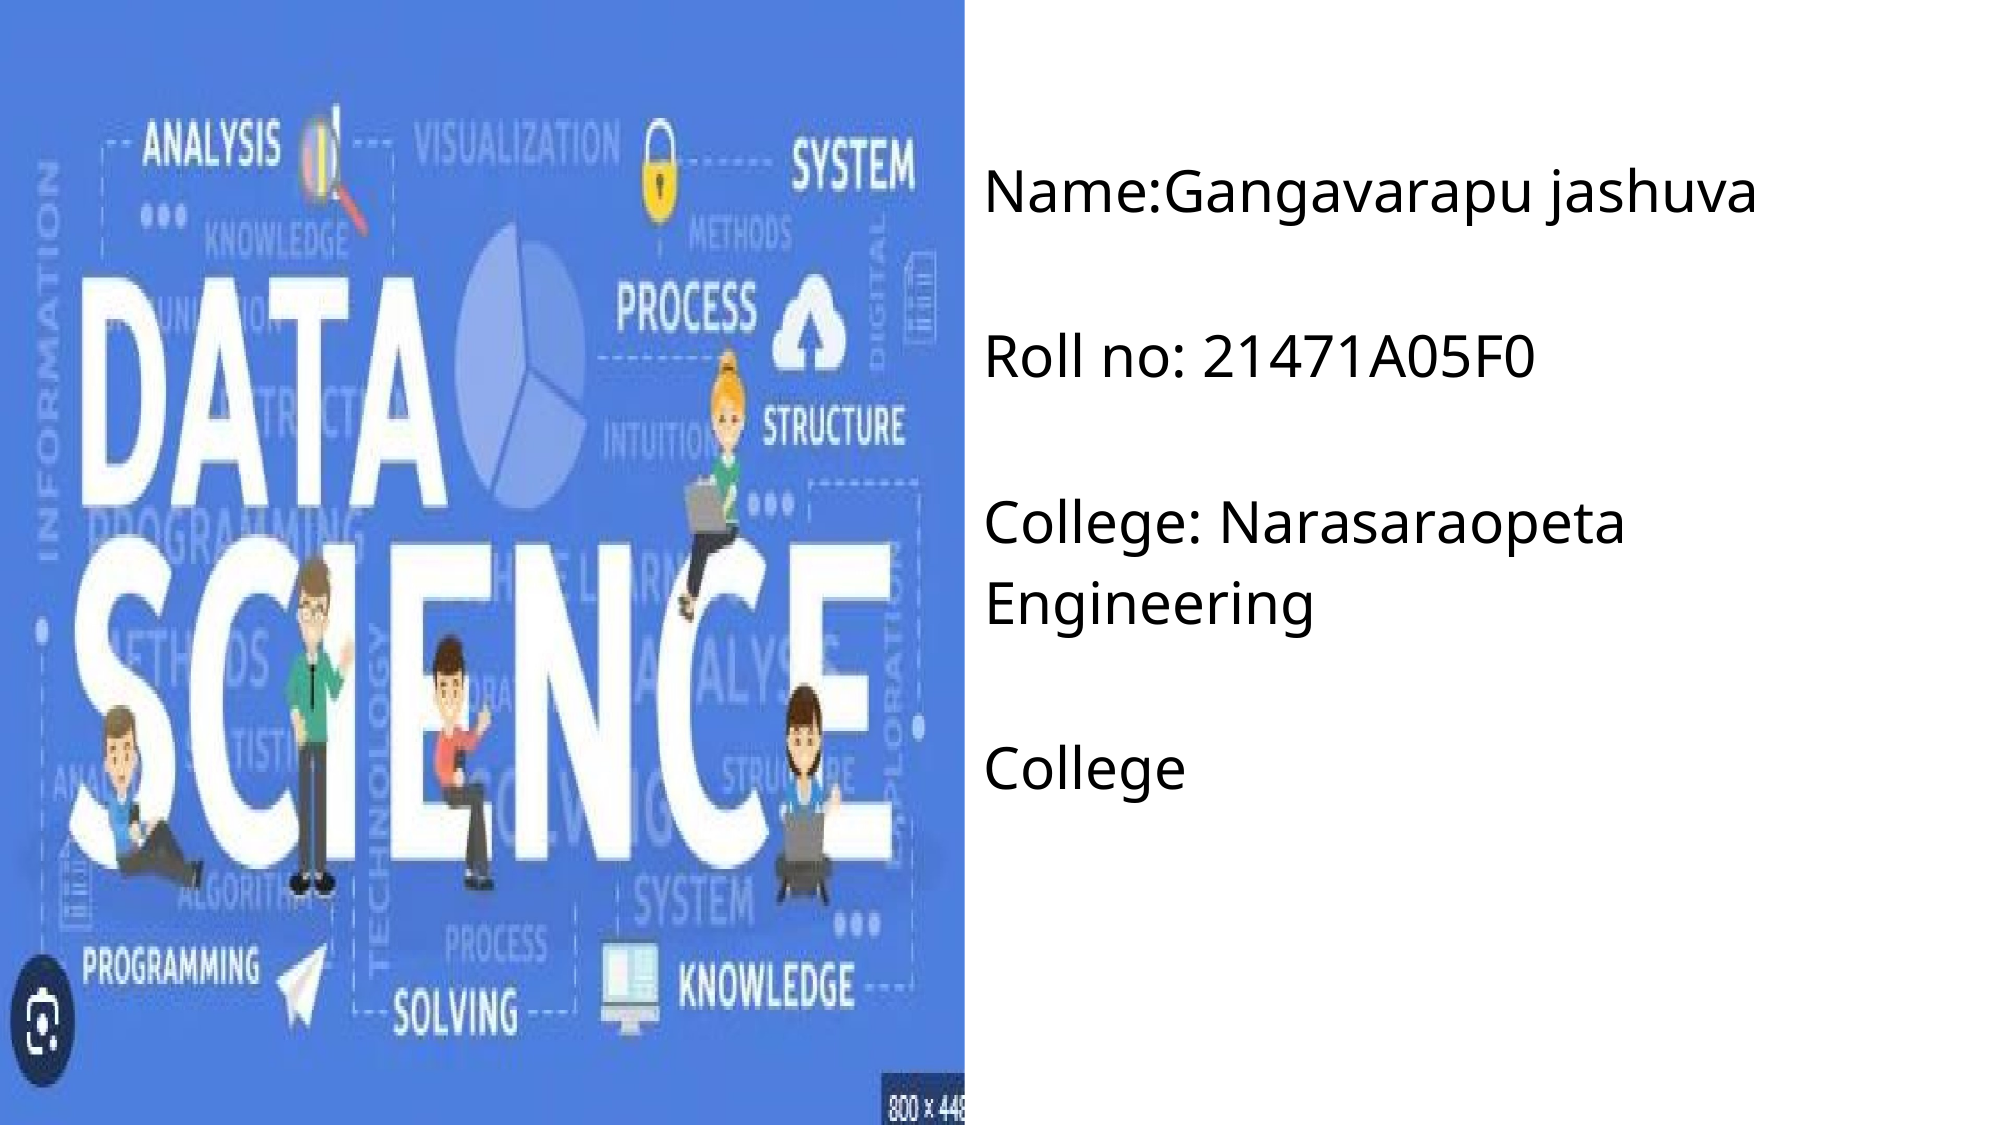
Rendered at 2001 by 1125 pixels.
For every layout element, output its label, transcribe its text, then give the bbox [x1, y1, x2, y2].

text College [965, 727, 1942, 806]
text Roll no: 21471A05F0 [965, 315, 1942, 395]
picture [0, 0, 965, 1125]
text College: Narasaraopeta Engineering [965, 481, 1942, 641]
text Name:Gangavarapu jashuva [965, 150, 1942, 229]
